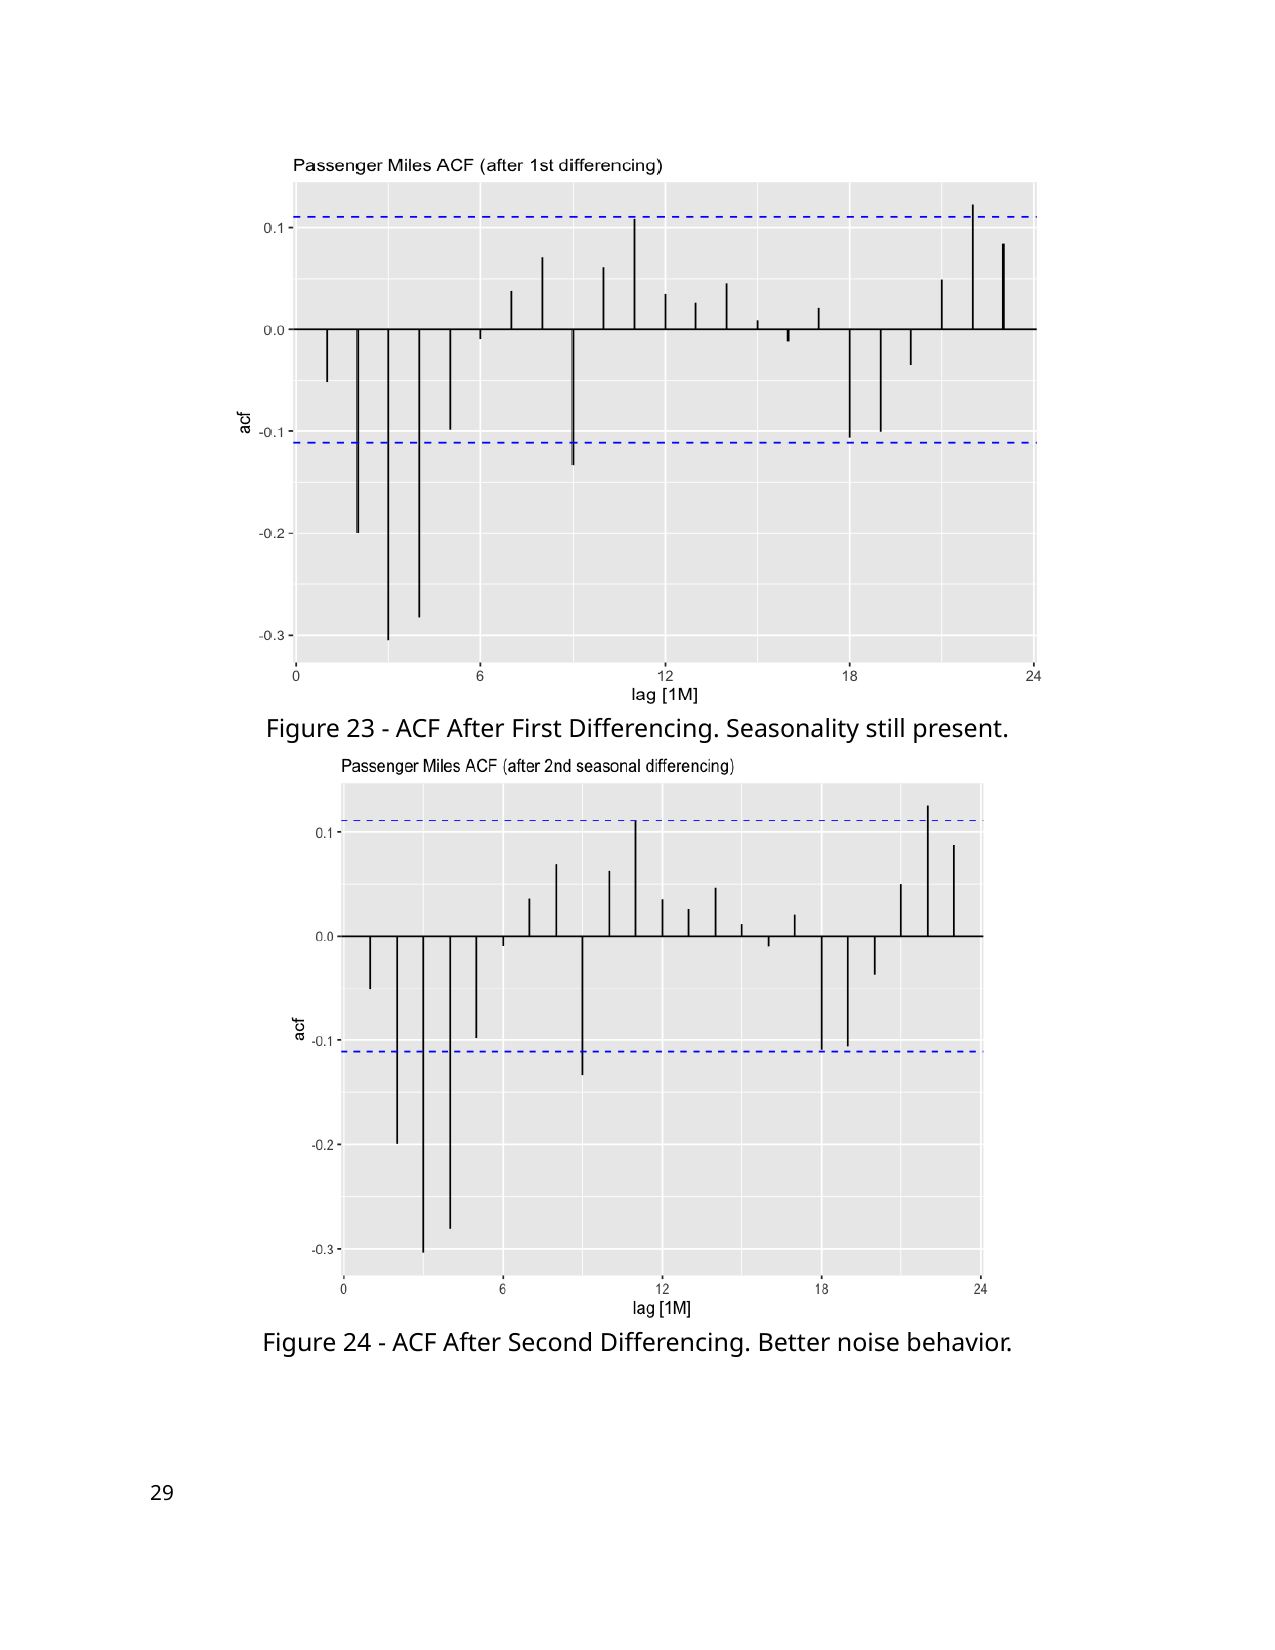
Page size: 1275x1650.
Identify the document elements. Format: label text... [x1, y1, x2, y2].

picture [284, 749, 991, 1325]
text Figure 24 - ACF After Second Differencing. Better noise behavior. [150, 1325, 1125, 1359]
text Figure 23 - ACF After First Differencing. Seasonality still present. [150, 710, 1125, 744]
picture [228, 150, 1047, 711]
